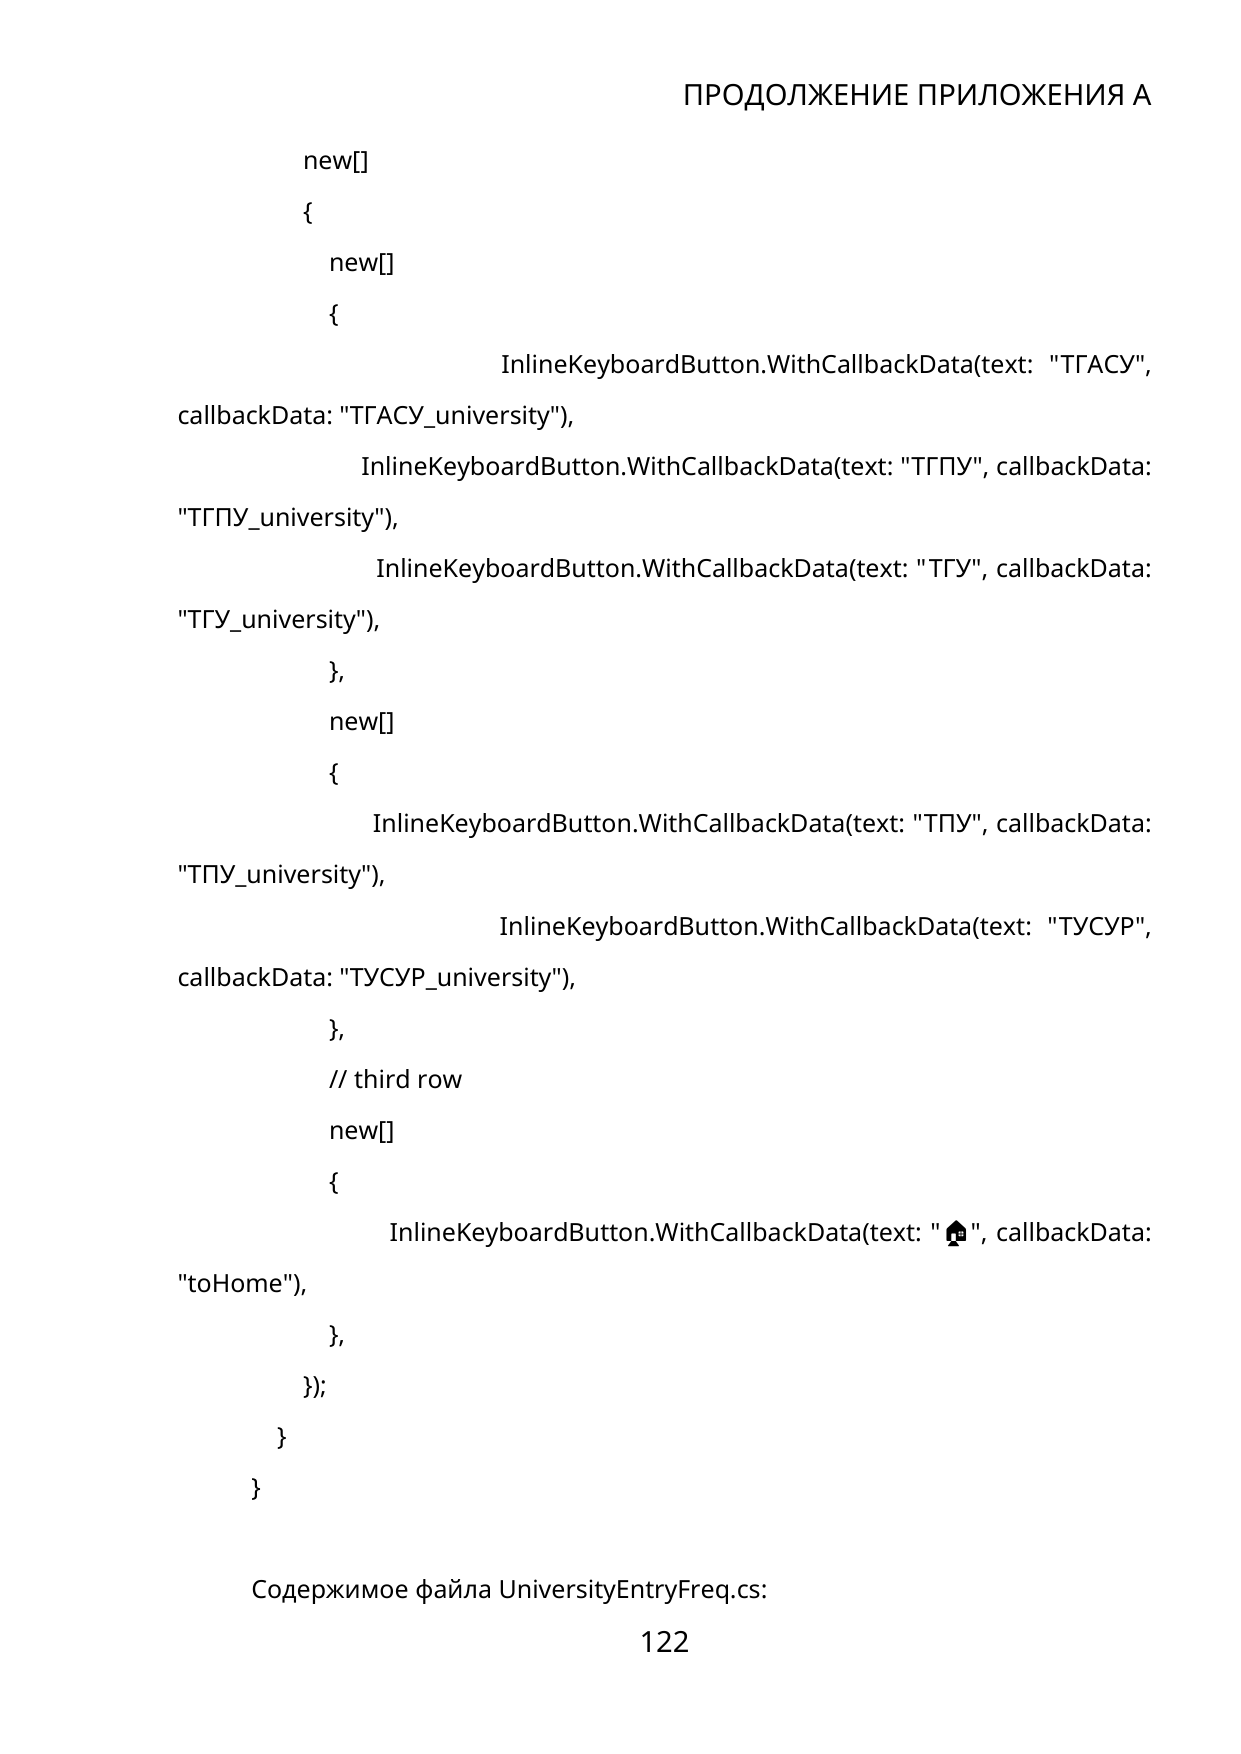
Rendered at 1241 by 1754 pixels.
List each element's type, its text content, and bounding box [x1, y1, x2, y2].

text { [177, 194, 1152, 228]
text }, [177, 1010, 1152, 1044]
text }, [177, 653, 1152, 687]
text { [177, 755, 1152, 789]
text }); [177, 1368, 1152, 1402]
text InlineKeyboardButton.WithCallbackData(text: "ТГАСУ", callbackData: "ТГАСУ_university"), [177, 347, 1152, 432]
text InlineKeyboardButton.WithCallbackData(text: "ТГУ", callbackData: "ТГУ_university"), [177, 551, 1152, 636]
text new[] [177, 704, 1152, 738]
text InlineKeyboardButton.WithCallbackData(text: "ТГПУ", callbackData: "ТГПУ_university"), [177, 449, 1152, 534]
text { [177, 1163, 1152, 1197]
text // third row [177, 1061, 1152, 1095]
text } [177, 1419, 1152, 1453]
text Содержимое файла UniversityEntryFreq.cs: [177, 1572, 1152, 1606]
text }, [177, 1317, 1152, 1351]
text new[] [177, 1112, 1152, 1146]
text new[] [177, 245, 1152, 279]
text InlineKeyboardButton.WithCallbackData(text: "ТУСУР", callbackData: "ТУСУР_university"), [177, 908, 1152, 993]
text } [177, 1470, 1152, 1504]
text { [177, 296, 1152, 330]
text new[] [177, 143, 1152, 177]
text InlineKeyboardButton.WithCallbackData(text: "ТПУ", callbackData: "ТПУ_university"), [177, 806, 1152, 891]
text InlineKeyboardButton.WithCallbackData(text: "🏠", callbackData: "toHome"), [177, 1214, 1152, 1299]
